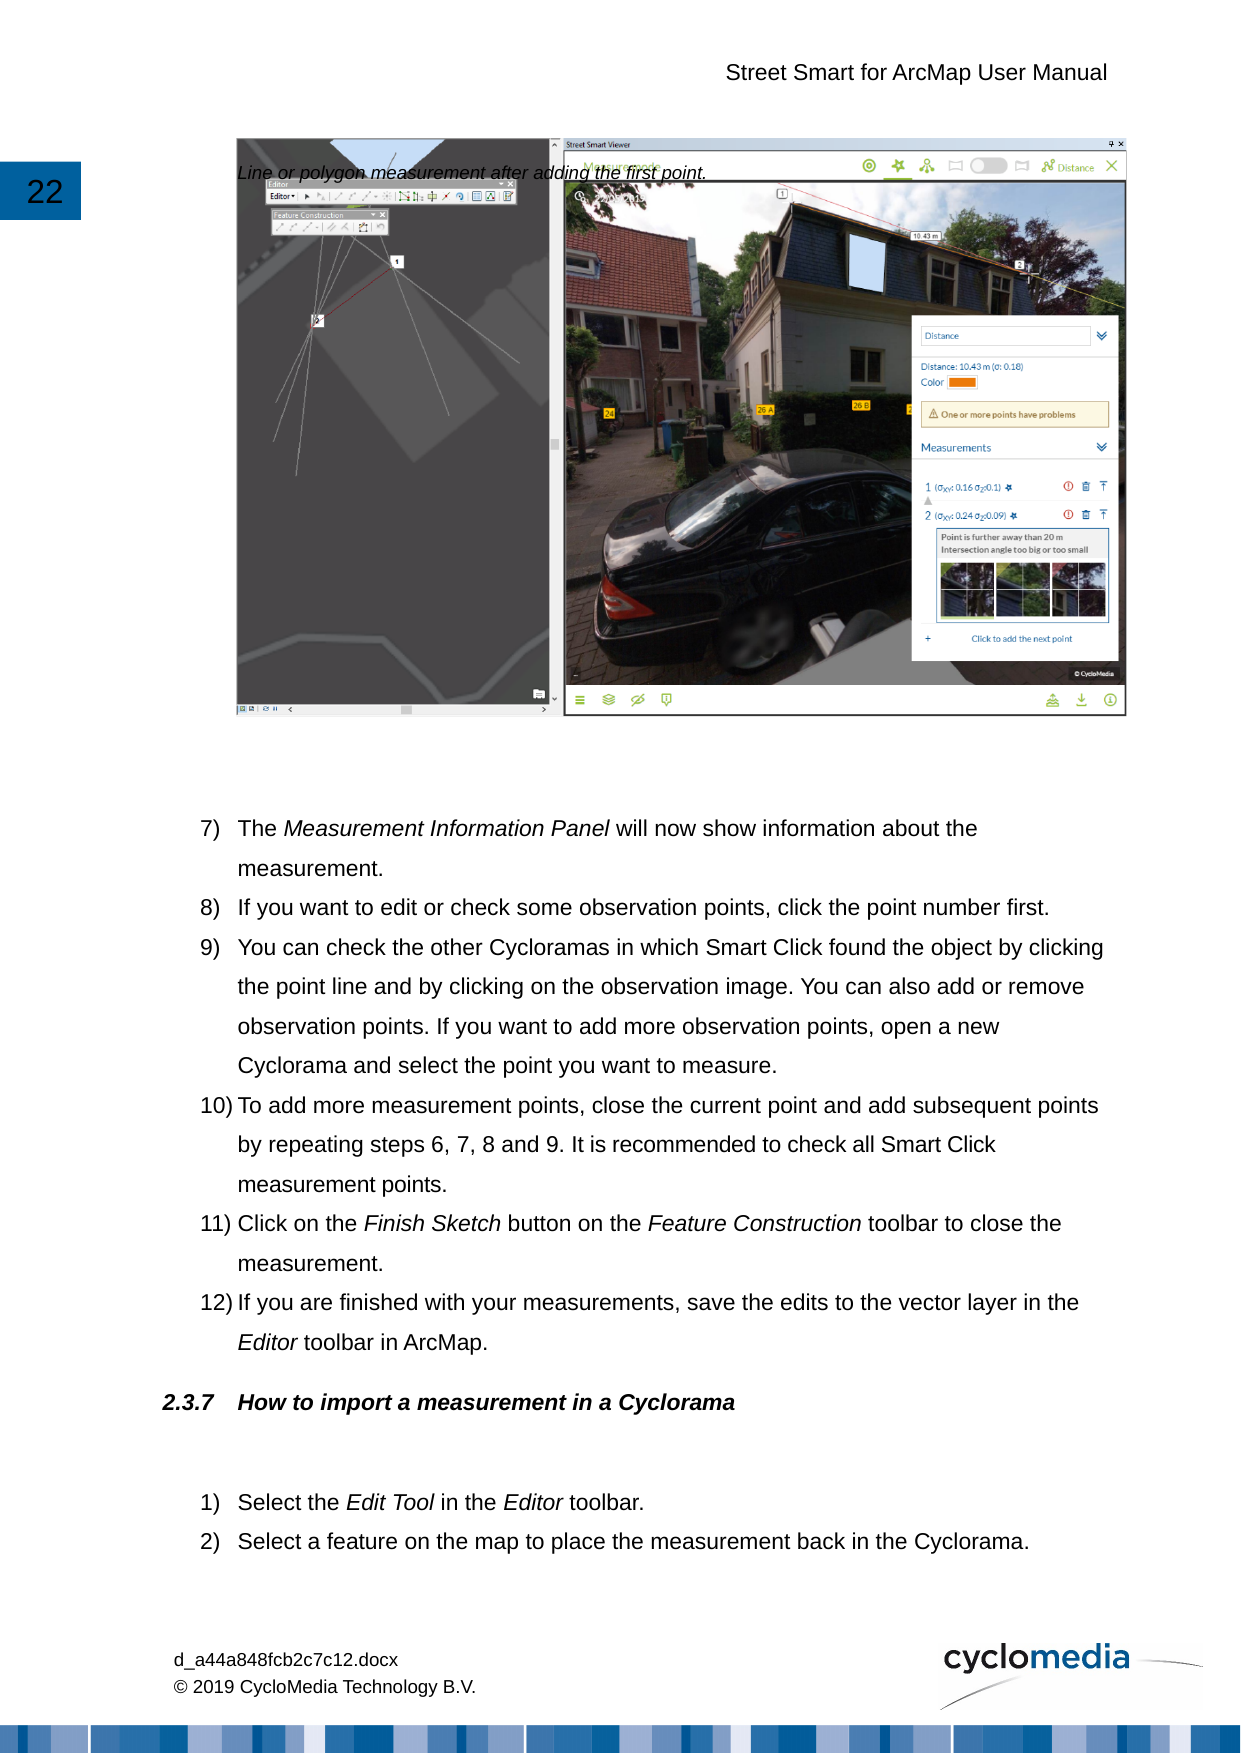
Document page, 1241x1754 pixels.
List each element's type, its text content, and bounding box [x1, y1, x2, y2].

picture [937, 1643, 1203, 1710]
subtitle How to import a measurement in a Cyclorama [162, 1389, 1107, 1415]
picture [0, 1725, 1241, 1753]
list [200, 1528, 1107, 1594]
picture [236, 138, 1127, 717]
list If you are finished with your measurements, save the edits to the vector layer in the Editor toolbar in ArcMap. [200, 1289, 1107, 1355]
list If you want to edit or check some observation points, click the point number first. [200, 894, 1107, 921]
list You can check the other Cycloramas in which Smart Click found the object by clicking the point line and by clicking on the observation image. You can also add or remove observation points. If you want to add more observation points, open a new Cyclorama and select the point you want to measure. [200, 934, 1107, 1078]
list To add more measurement points, close the current point and add subsequent points by repeating steps 6, 7, 8 and 9. It is recommended to check all Smart Click measurement points. [200, 1092, 1107, 1197]
list The Measurement Information Panel will now show information about the measurement. [200, 815, 1107, 881]
list Click on the Finish Sketch button on the Feature Construction toolbar to close the measurement. [200, 1210, 1107, 1276]
list Select the Edit Tool in the Editor toolbar. [200, 1488, 1107, 1515]
